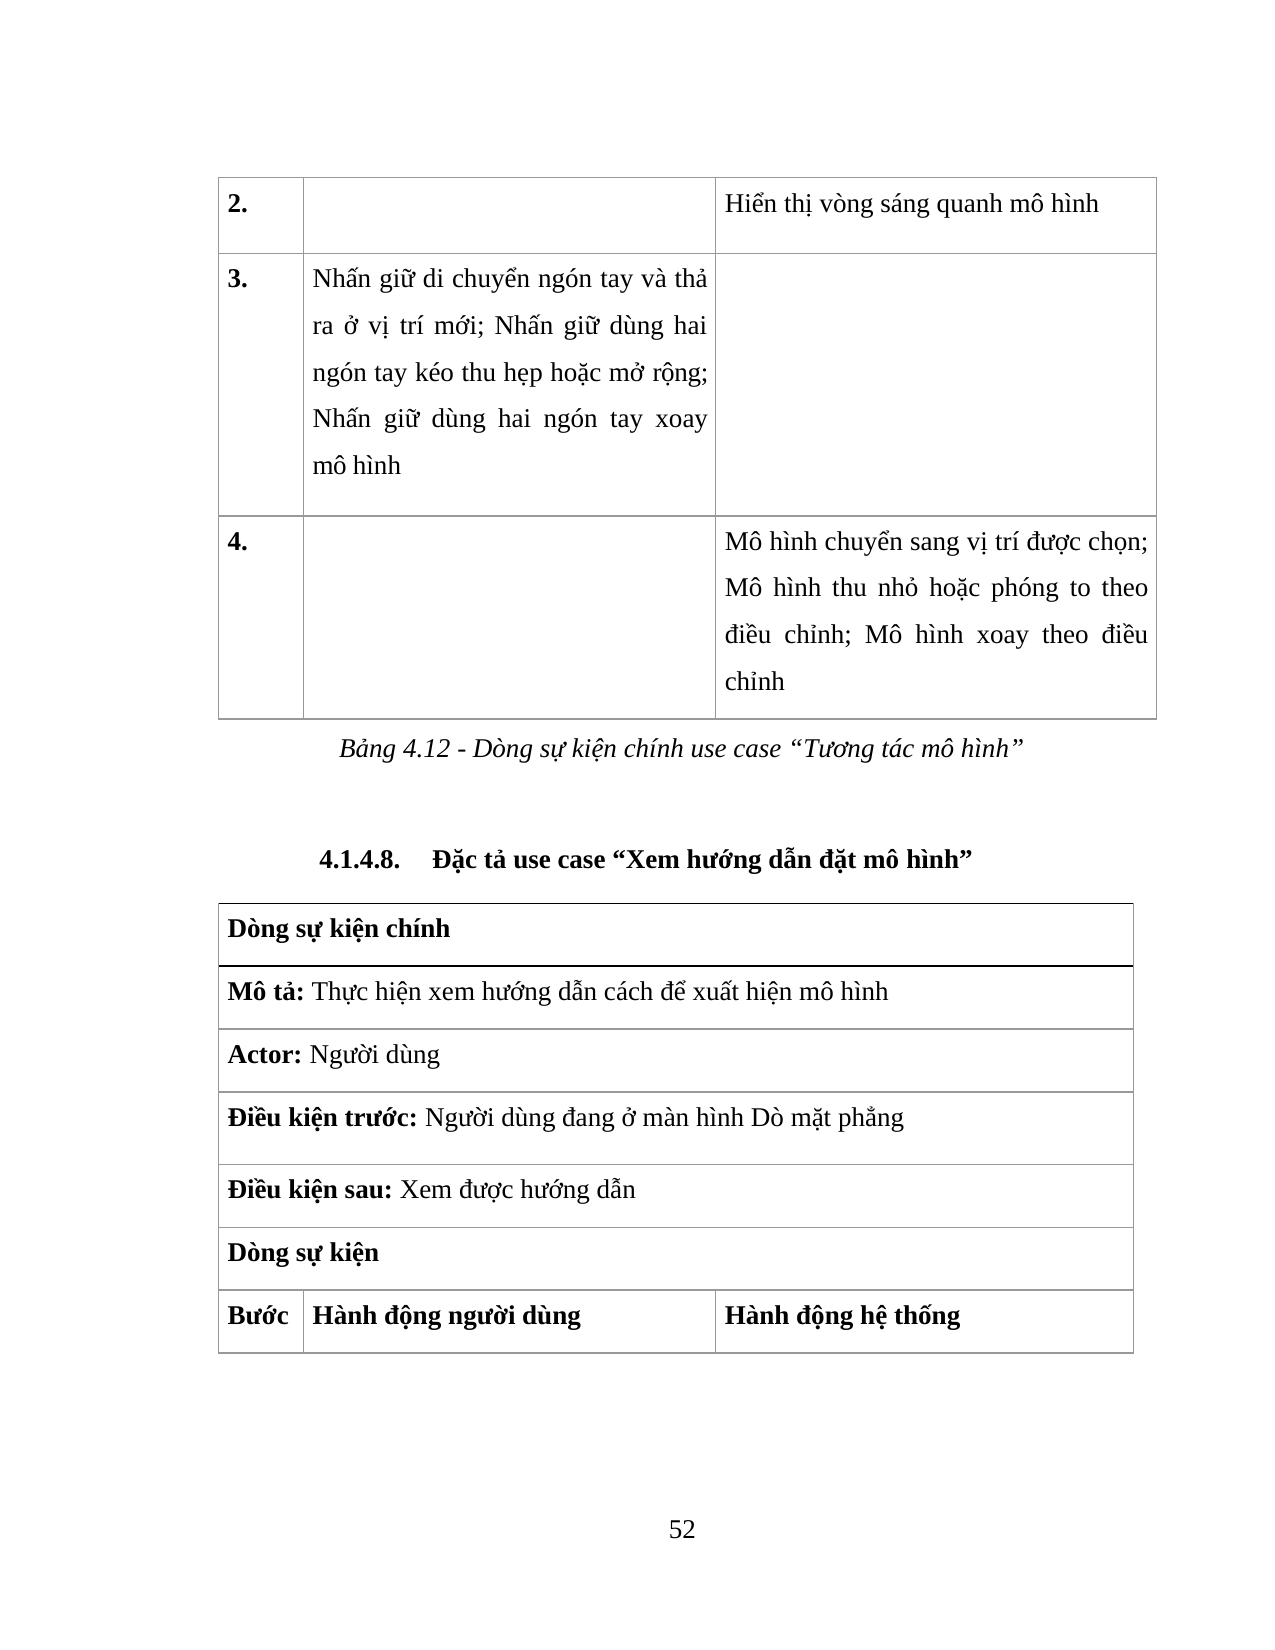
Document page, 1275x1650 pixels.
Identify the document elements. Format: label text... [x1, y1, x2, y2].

table_header Hiển thị vòng sáng quanh mô hình [716, 178, 1156, 252]
table_cell Dòng sự kiện [219, 1228, 1133, 1289]
table_header Dòng sự kiện chính [219, 904, 1133, 965]
table_cell 4. [219, 517, 303, 718]
table_cell Nhấn giữ di chuyển ngón tay và thả ra ở vị trí mới; Nhấn giữ dùng hai ngón tay kéo thu hẹp hoặc mở rộng; Nhấn giữ dùng hai ngón tay xoay mô hình [304, 254, 715, 515]
table_cell Điều kiện sau: Xem được hướng dẫn [219, 1165, 1133, 1226]
table_header 2. [219, 178, 303, 252]
table_cell Hành động hệ thống [716, 1291, 1133, 1352]
table_cell Hành động người dùng [304, 1291, 715, 1352]
table_cell 3. [219, 254, 303, 515]
subtitle Đặc tả use case “Xem hướng dẫn đặt mô hình” [319, 843, 1219, 874]
table_header [304, 178, 715, 252]
text Bảng 4.12 - Dòng sự kiện chính use case “Tương tác mô hình” [179, 732, 1184, 763]
table_cell [716, 254, 1156, 515]
table_cell Mô hình chuyển sang vị trí được chọn; Mô hình thu nhỏ hoặc phóng to theo điều chỉnh; Mô hình xoay theo điều chỉnh [716, 517, 1156, 718]
table_cell Điều kiện trước: Người dùng đang ở màn hình Dò mặt phẳng [219, 1093, 1133, 1164]
table_cell Mô tả: Thực hiện xem hướng dẫn cách để xuất hiện mô hình [219, 967, 1133, 1028]
table_cell Bước [219, 1291, 303, 1352]
table_cell [304, 517, 715, 718]
table_cell Actor: Người dùng [219, 1030, 1133, 1091]
